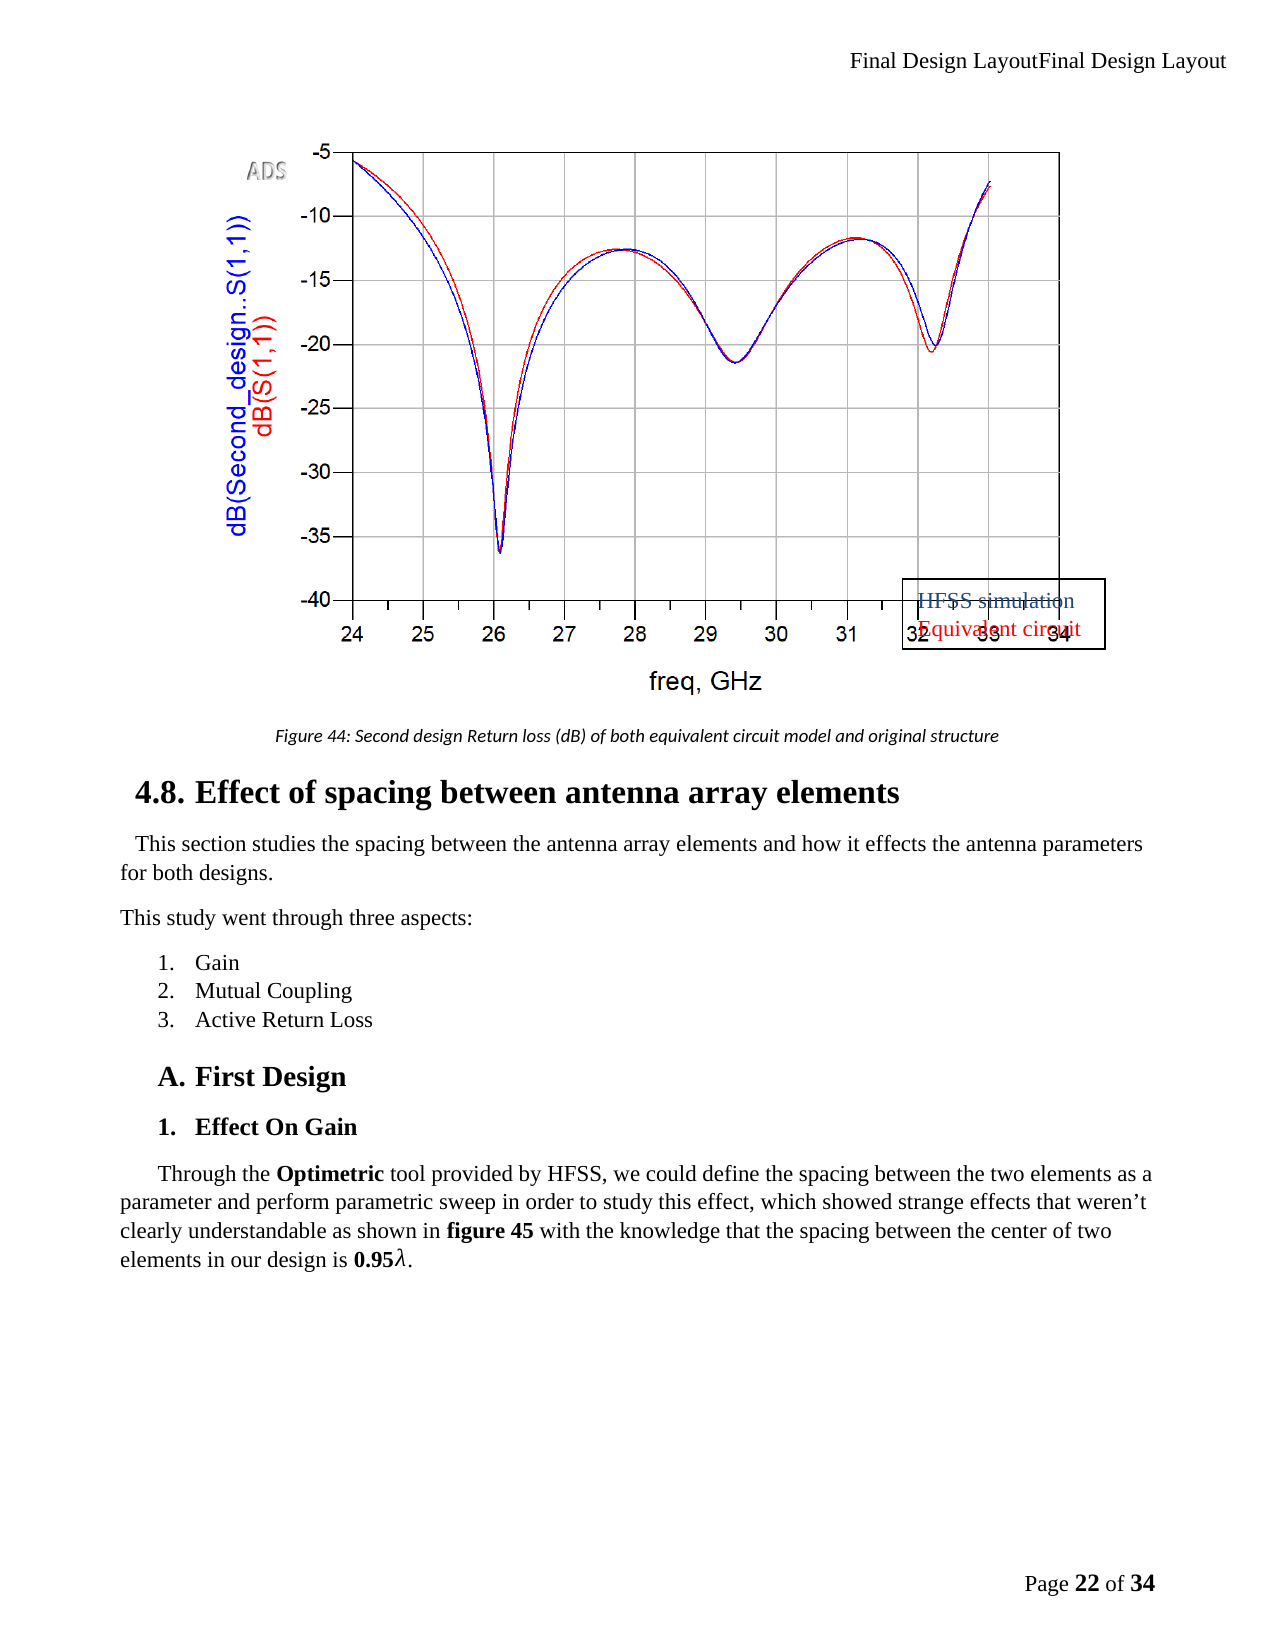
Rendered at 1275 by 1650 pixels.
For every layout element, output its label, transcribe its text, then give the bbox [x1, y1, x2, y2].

text This section studies the spacing between the antenna array elements and how it effects the antenna parameters for both designs. [120, 830, 1155, 885]
subtitle Effect On Gain [157, 1112, 1155, 1141]
picture [903, 580, 1104, 648]
text Through the Optimetric tool provided by HFSS, we could define the spacing between the two elements as a parameter and perform parametric sweep in order to study this effect, which showed strange effects that weren’t clearly understandable as shown in figure 45 with the knowledge that the spacing between the center of two elements in our design is 0.95. [120, 1160, 1155, 1273]
subtitle Effect of spacing between antenna array elements [135, 772, 1155, 811]
list Gain [157, 949, 1155, 975]
text Figure 44: Second design Return loss (dB) of both equivalent circuit model and original structure [120, 724, 1155, 747]
list Mutual Coupling [157, 977, 1155, 1004]
picture [171, 120, 1104, 706]
subtitle First Design [157, 1059, 1155, 1093]
list Active Return Loss [157, 1006, 1155, 1032]
text This study went through three aspects: [120, 904, 1155, 930]
